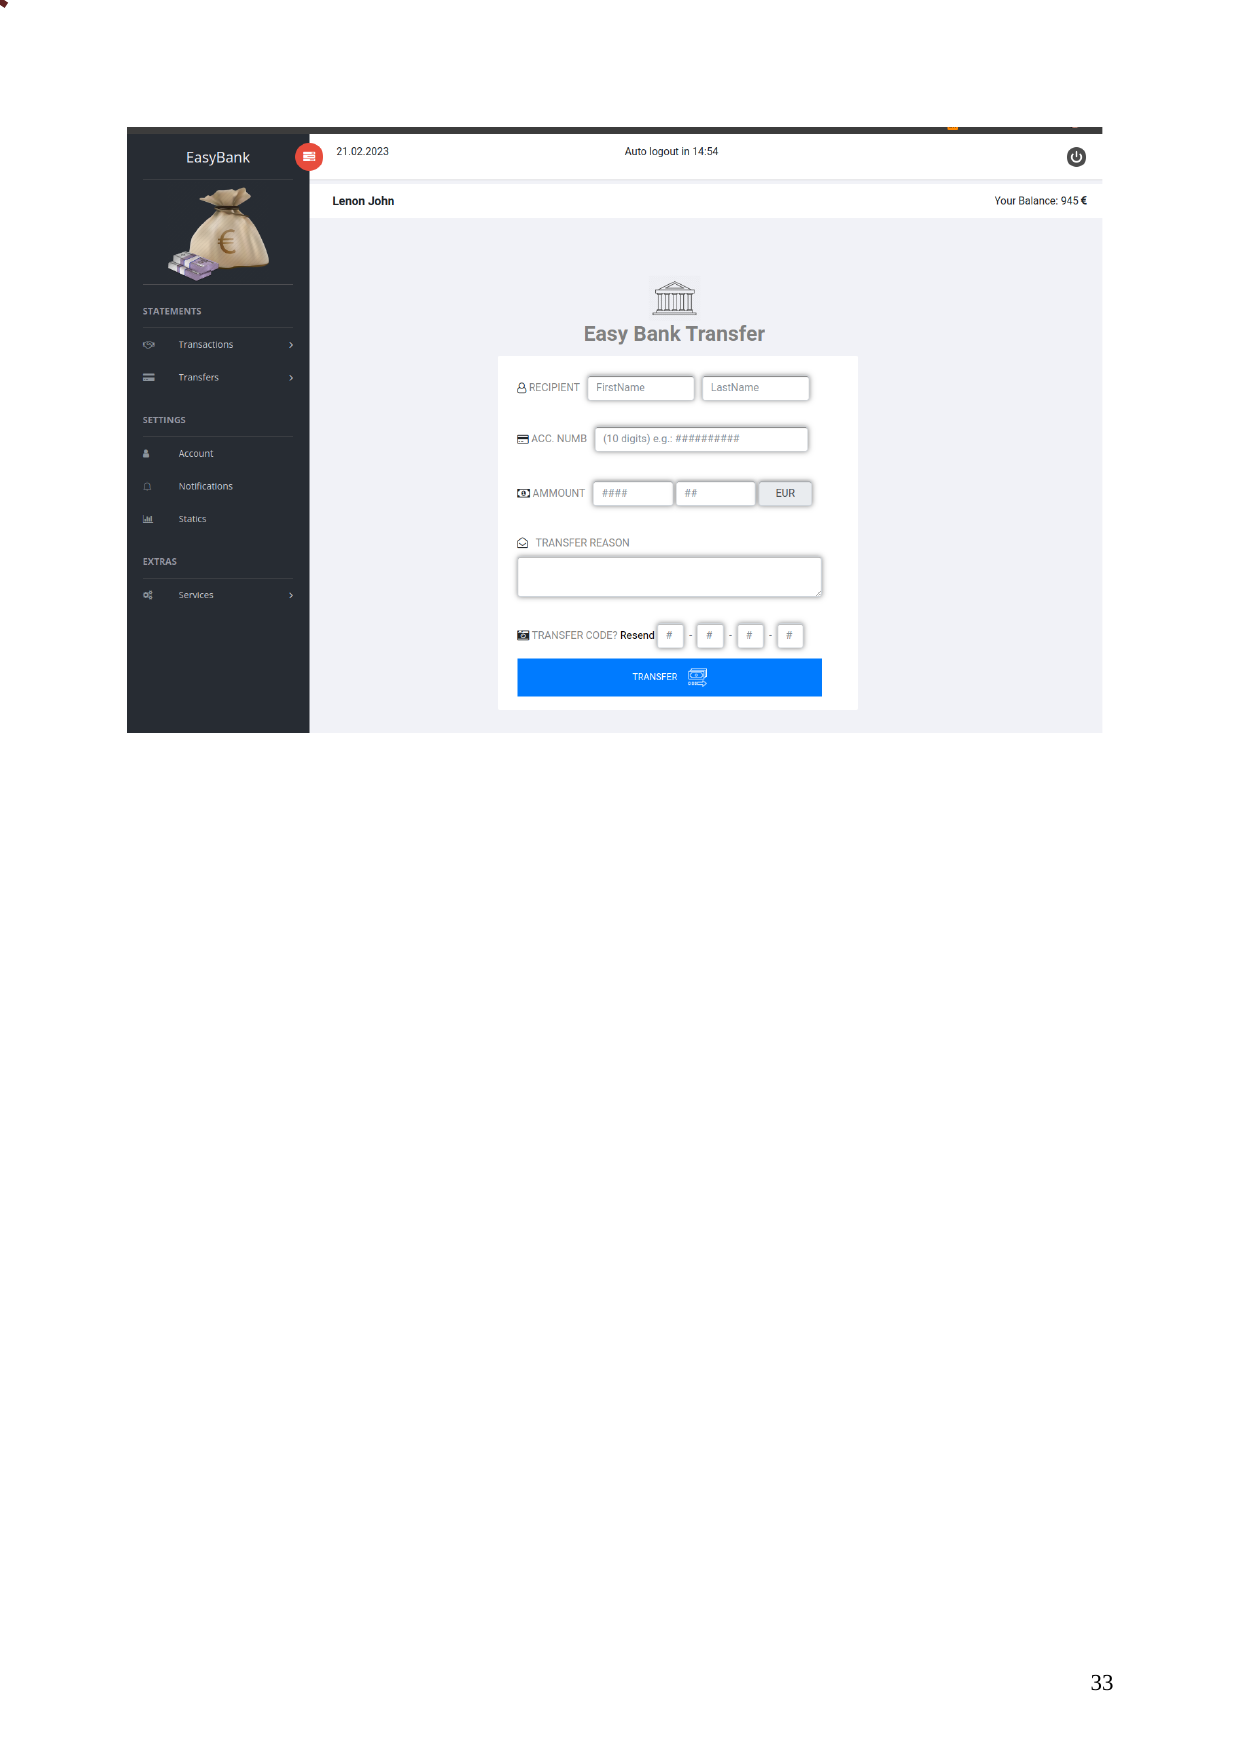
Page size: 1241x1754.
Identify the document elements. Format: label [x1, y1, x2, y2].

picture [127, 127, 1103, 733]
